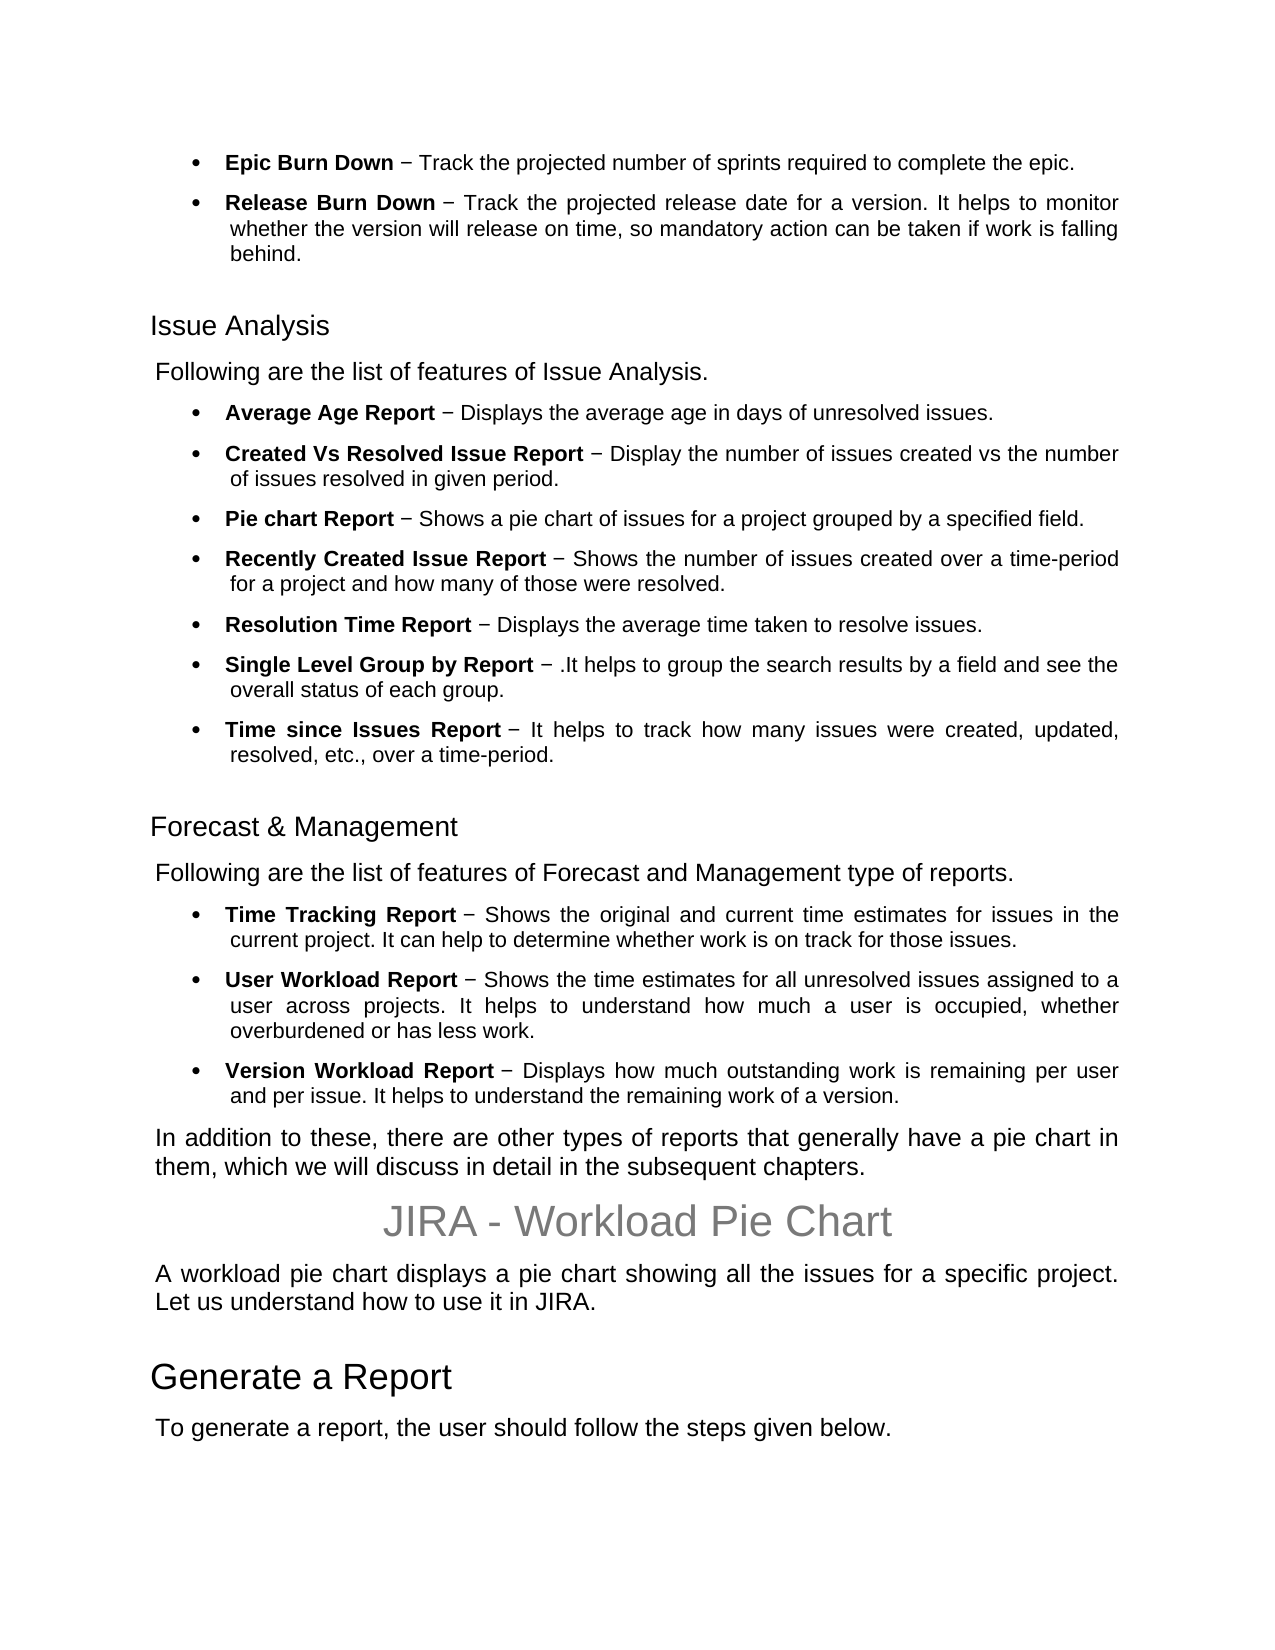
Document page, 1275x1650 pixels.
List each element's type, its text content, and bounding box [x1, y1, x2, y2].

text Following are the list of features of Issue Analysis. [155, 356, 1120, 385]
text In addition to these, there are other types of reports that generally have a pie chart in them, which we will discuss in detail in the subsequent chapters. [155, 1123, 1120, 1181]
list Resolution Time Report − Displays the average time taken to resolve issues. [192, 611, 1120, 637]
list Release Burn Down − Track the projected release date for a version. It helps to monitor whether the version will release on time, so mandatory action can be taken if work is falling behind. [192, 190, 1120, 266]
list Recently Created Issue Report − Shows the number of issues created over a time-period for a project and how many of those were resolved. [192, 546, 1120, 596]
text To generate a report, the user should follow the steps given below. [155, 1413, 1120, 1442]
list Time since Issues Report − It helps to track how many issues were created, updated, resolved, etc., over a time-period. [192, 717, 1120, 767]
list Average Age Report − Displays the average age in days of unresolved issues. [192, 400, 1120, 425]
text Issue Analysis [150, 297, 1125, 341]
text Forecast & Management [150, 799, 1125, 842]
list Single Level Group by Report − .It helps to group the search results by a field and see the overall status of each group. [192, 652, 1120, 702]
list Epic Burn Down − Track the projected number of sprints required to complete the epic. [192, 150, 1120, 175]
list Version Workload Report − Displays how much outstanding work is remaining per user and per issue. It helps to understand the remaining work of a version. [192, 1058, 1120, 1108]
list User Workload Report − Shows the time estimates for all unresolved issues assigned to a user across projects. It helps to understand how much a user is occupied, whether overburdened or has less work. [192, 967, 1120, 1043]
list Pie chart Report − Shows a pie chart of issues for a project grouped by a specified field. [192, 506, 1120, 531]
list Created Vs Resolved Issue Report − Display the number of issues created vs the number of issues resolved in given period. [192, 440, 1120, 491]
text JIRA - Workload Pie Chart [150, 1196, 1125, 1246]
text Generate a Report [150, 1347, 1125, 1397]
text Following are the list of features of Forecast and Management type of reports. [155, 858, 1120, 887]
text A workload pie chart displays a pie chart showing all the issues for a specific project. Let us understand how to use it in JIRA. [155, 1259, 1120, 1316]
list Time Tracking Report − Shows the original and current time estimates for issues in the current project. It can help to determine whether work is on track for those issues. [192, 902, 1120, 952]
